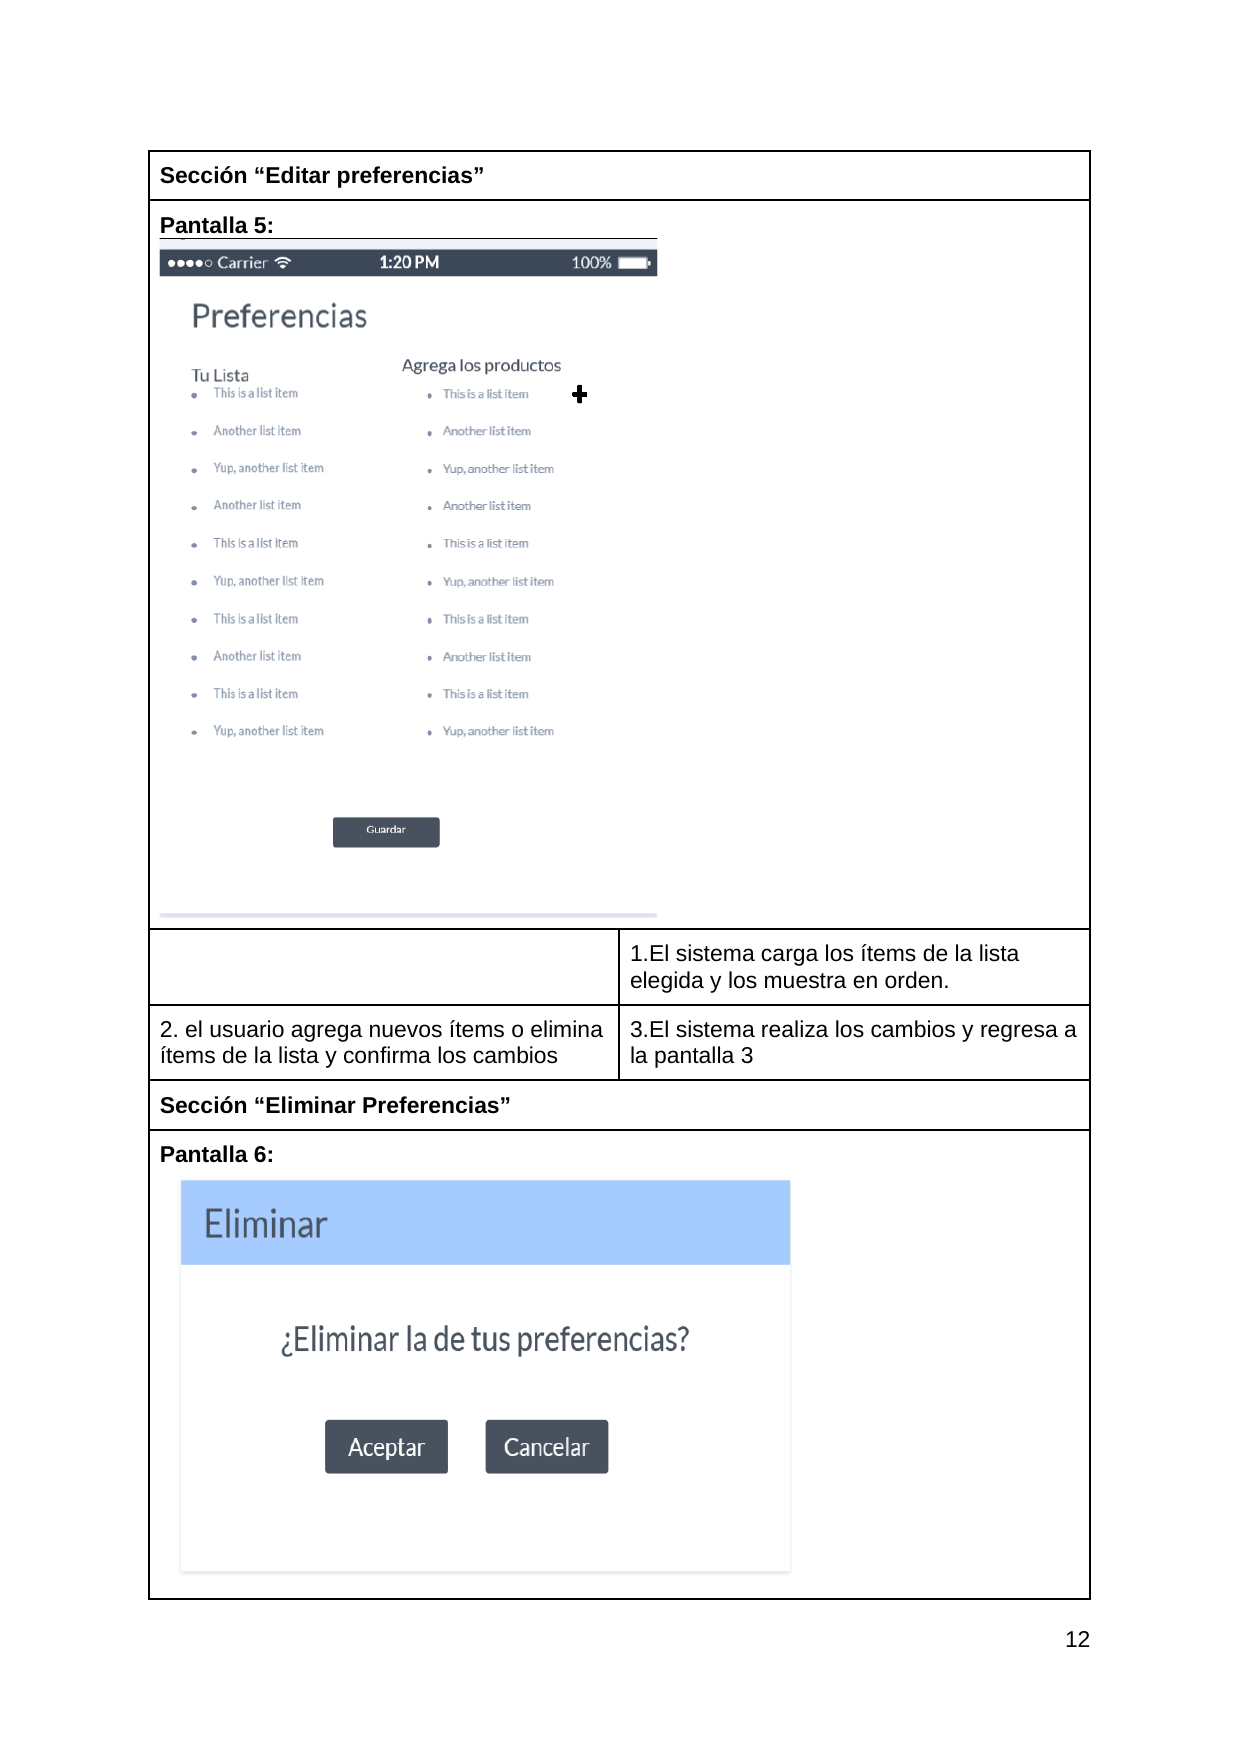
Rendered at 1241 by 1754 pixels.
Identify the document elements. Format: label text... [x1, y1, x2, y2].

picture [159, 238, 658, 918]
table_cell Pantalla 6: [150, 1131, 1089, 1598]
table_cell [150, 930, 618, 1003]
picture [159, 1167, 807, 1588]
table_cell 1.El sistema carga los ítems de la lista elegida y los muestra en orden. [620, 930, 1089, 1003]
table_cell 3.El sistema realiza los cambios y regresa a la pantalla 3 [620, 1006, 1089, 1079]
table_cell Sección “Eliminar Preferencias” [150, 1081, 1089, 1128]
table_cell 2. el usuario agrega nuevos ítems o elimina ítems de la lista y confirma los cambios [150, 1006, 618, 1079]
table_cell Pantalla 5: [150, 201, 1089, 928]
table_cell Sección “Editar preferencias” [150, 152, 1089, 199]
